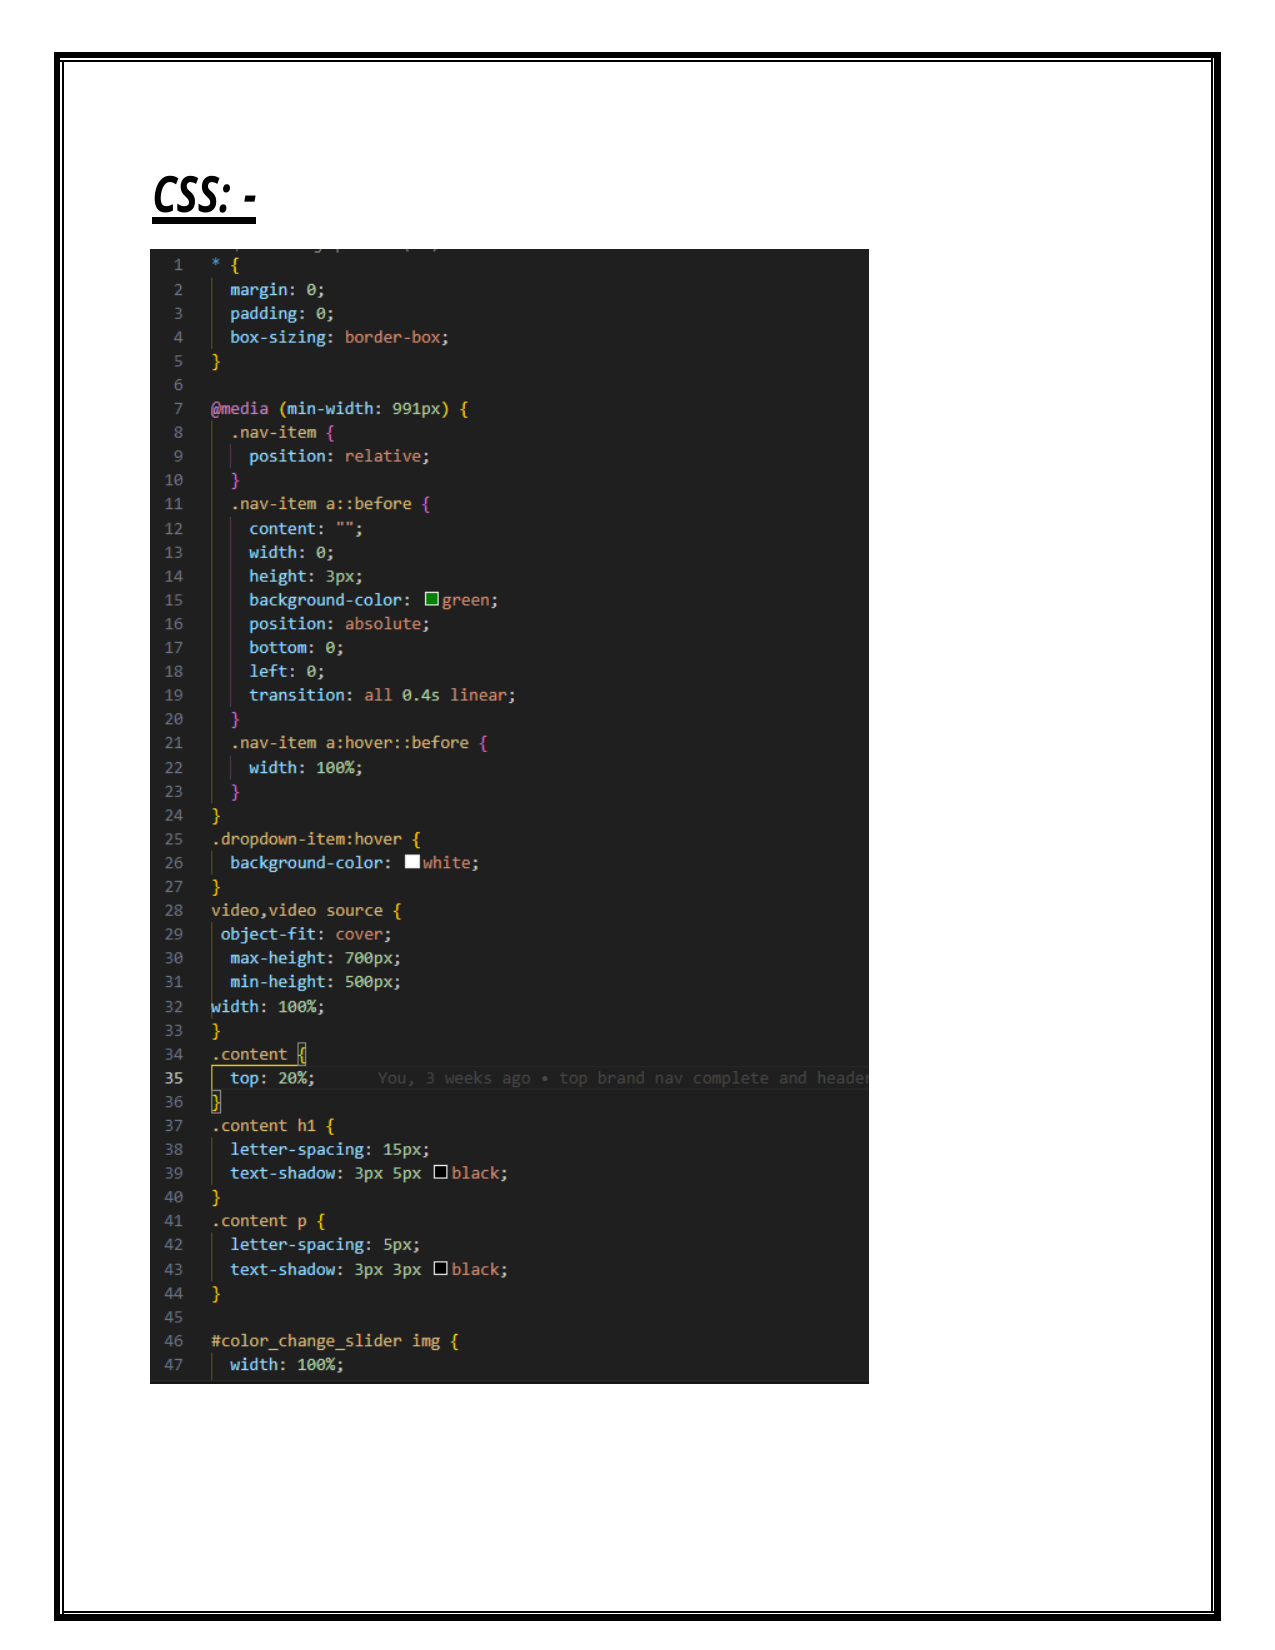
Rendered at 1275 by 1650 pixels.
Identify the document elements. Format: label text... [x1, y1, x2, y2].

picture [150, 249, 869, 1384]
text CSS: - [152, 159, 1211, 227]
